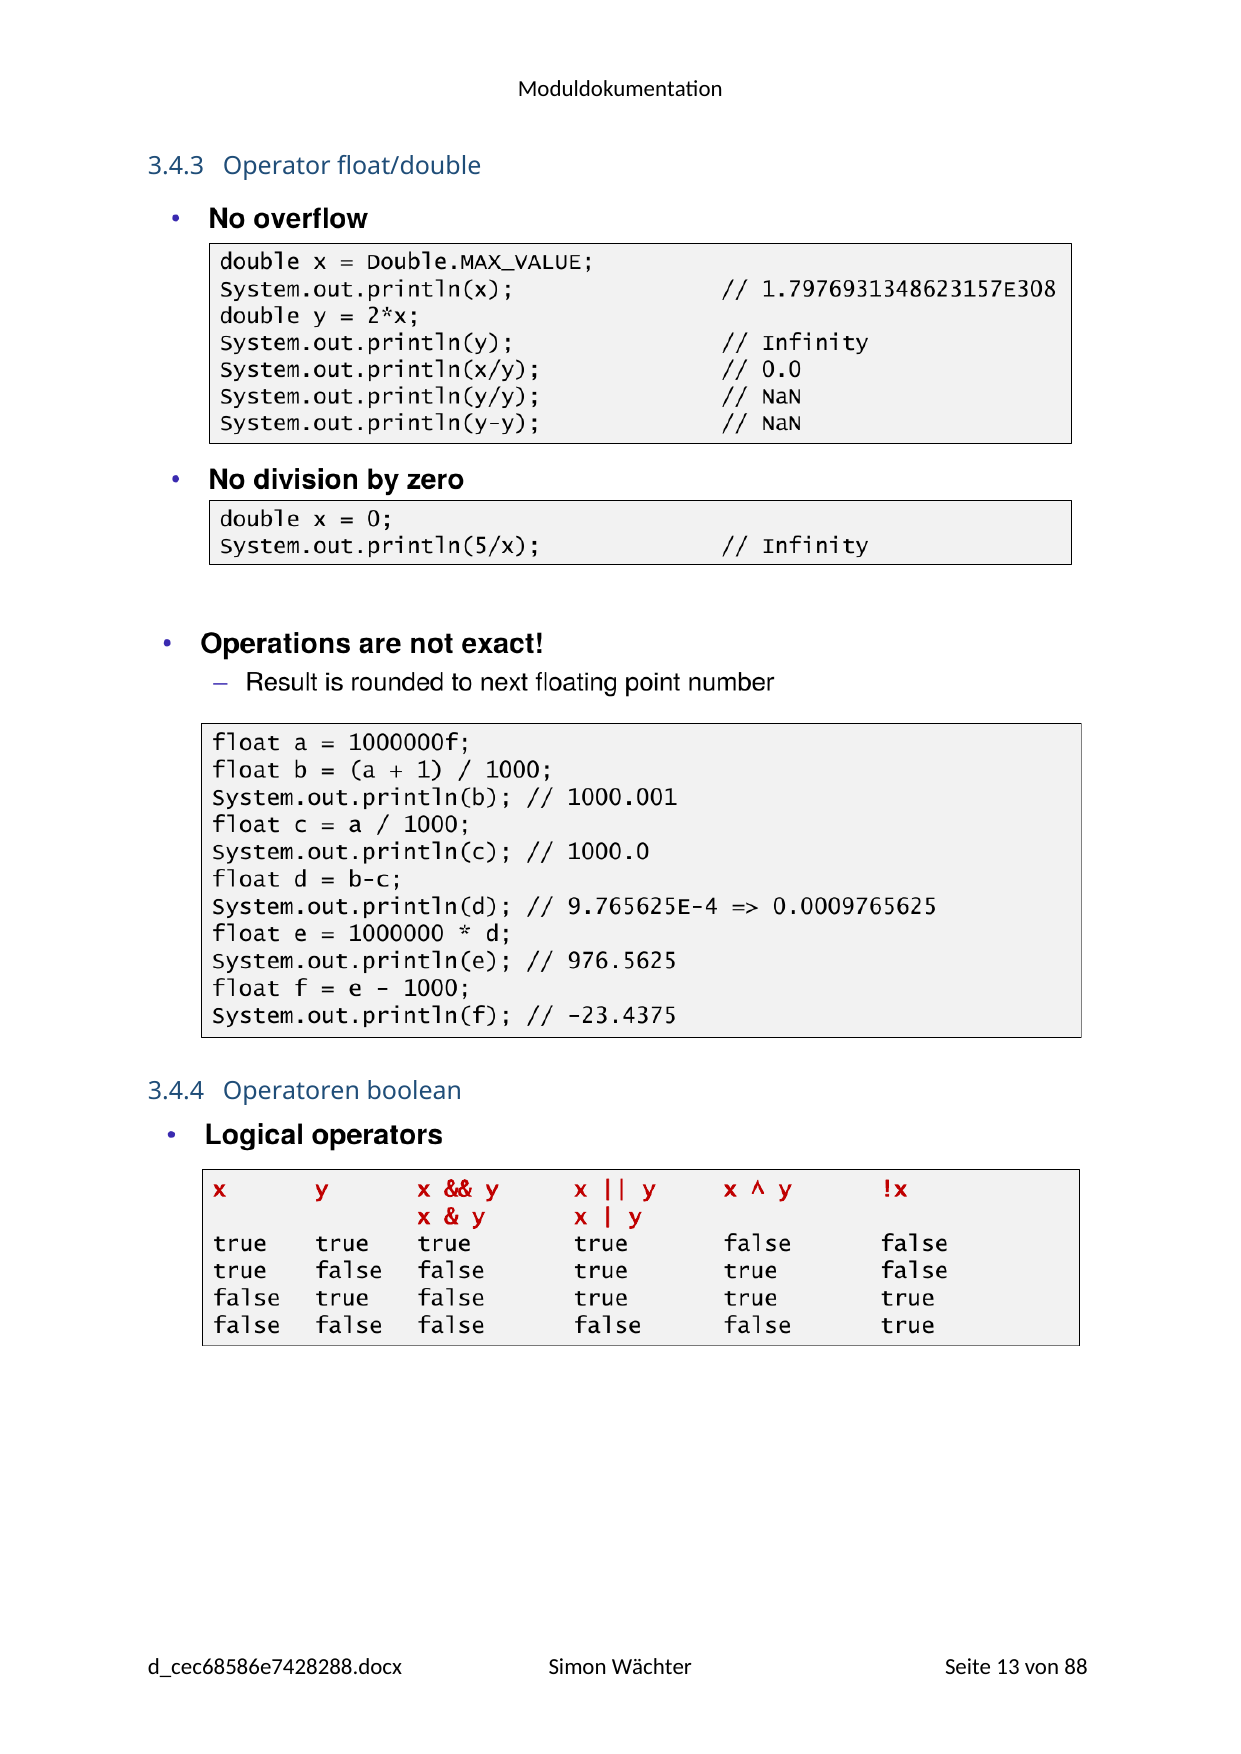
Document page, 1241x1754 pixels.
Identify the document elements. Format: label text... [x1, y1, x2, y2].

picture [147, 1109, 1093, 1369]
subtitle Operator float/double [148, 148, 1093, 182]
subtitle Operatoren boolean [148, 1073, 1093, 1107]
picture [147, 184, 1093, 592]
picture [147, 610, 1093, 1054]
